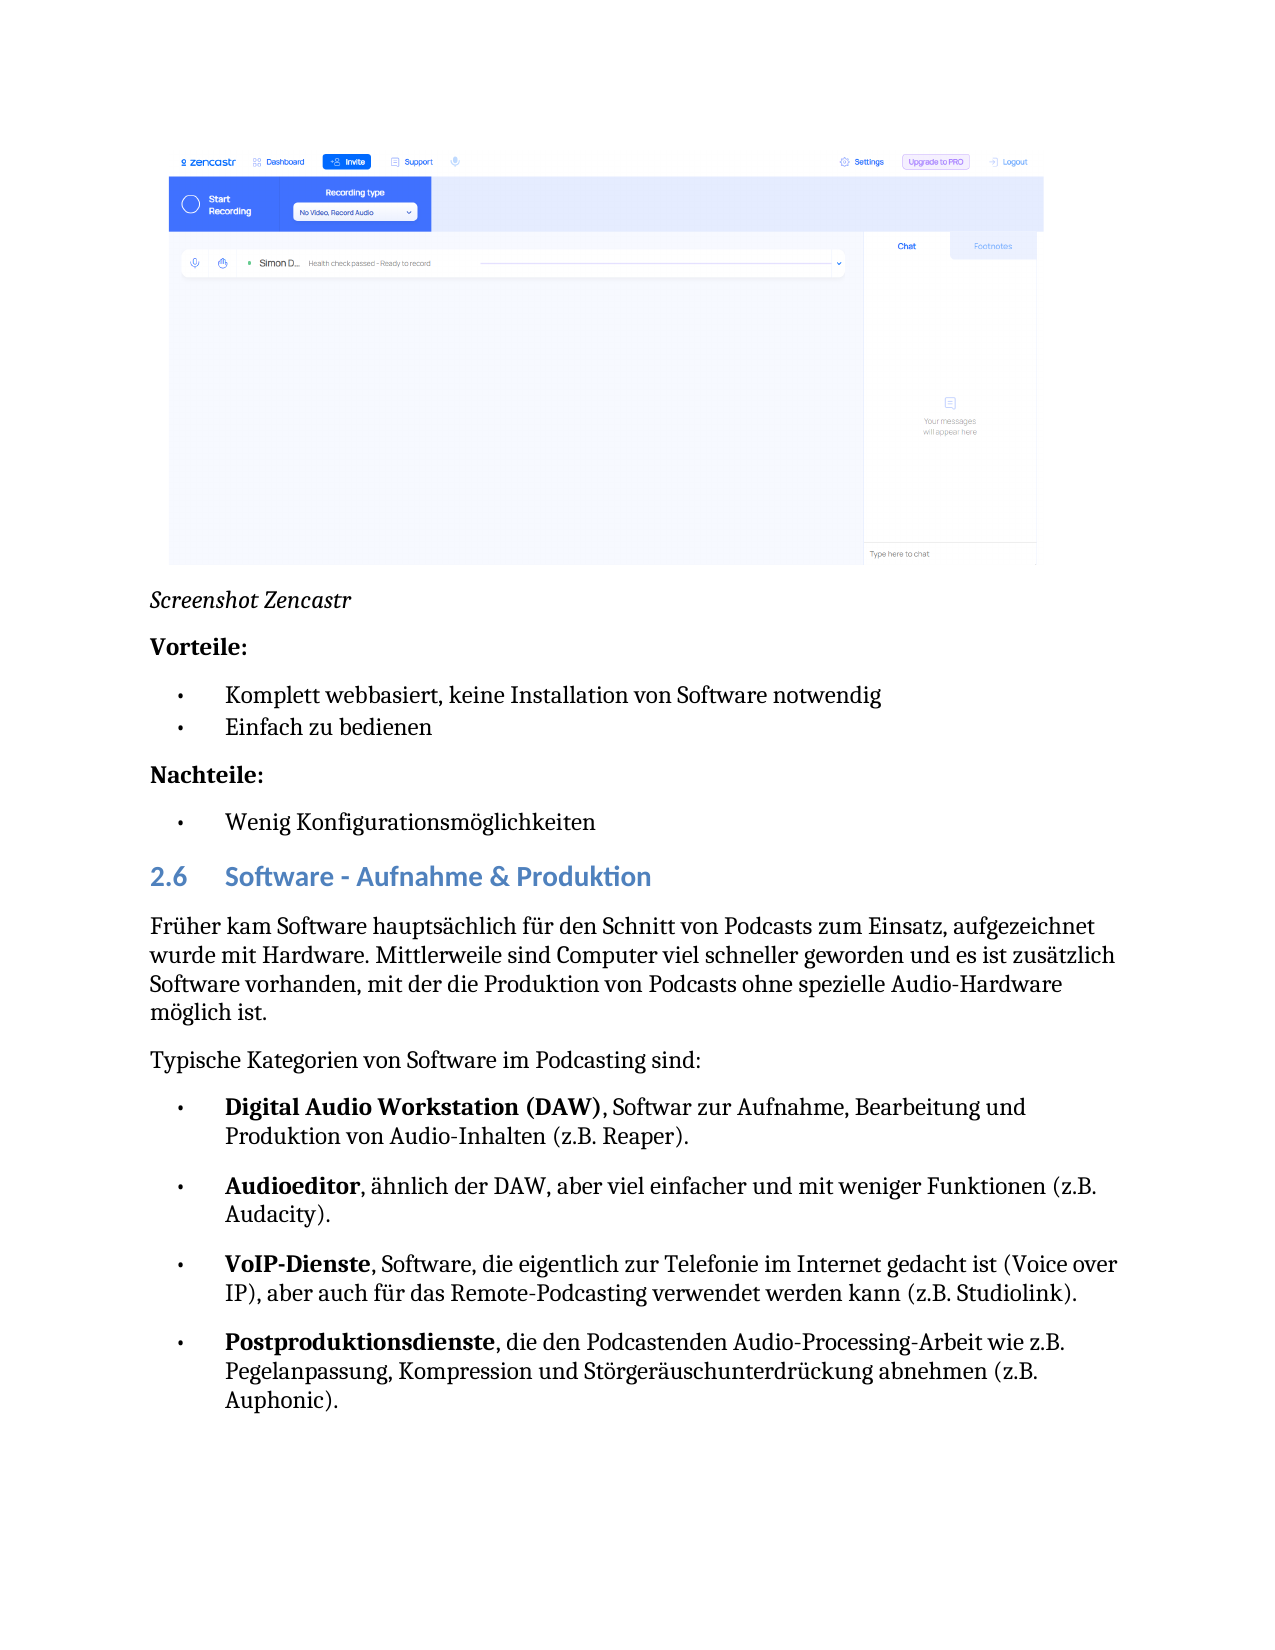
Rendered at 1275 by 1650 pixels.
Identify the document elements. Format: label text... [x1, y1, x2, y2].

text Nachteile: [150, 761, 1125, 789]
text Screenshot Zencastr [150, 586, 1125, 614]
subtitle 2.6 Software - Aufnahme & Produktion [150, 858, 1125, 893]
list Einfach zu bedienen [175, 713, 1125, 742]
list Audioeditor, ähnlich der DAW, aber viel einfacher und mit weniger Funktionen (z.B. Audacity). [175, 1172, 1125, 1229]
picture [168, 150, 1044, 565]
text Früher kam Software hauptsächlich für den Schnitt von Podcasts zum Einsatz, aufgezeichnet wurde mit Hardware. Mittlerweile sind Computer viel schneller geworden und es ist zusätzlich Software vorhanden, mit der die Produktion von Podcasts ohne spezielle Audio-Hardware möglich ist. [150, 912, 1125, 1027]
list VoIP-Dienste, Software, die eigentlich zur Telefonie im Internet gedacht ist (Voice over IP), aber auch für das Remote-Podcasting verwendet werden kann (z.B. Studiolink). [175, 1250, 1125, 1307]
list Digital Audio Workstation (DAW), Softwar zur Aufnahme, Bearbeitung und Produktion von Audio-Inhalten (z.B. Reaper). [175, 1093, 1125, 1151]
list Wenig Konfigurationsmöglichkeiten [175, 808, 1125, 837]
text Vorteile: [150, 633, 1125, 662]
list Postproduktionsdienste, die den Podcastenden Audio-Processing-Arbeit wie z.B. Pegelanpassung, Kompression und Störgeräuschunterdrückung abnehmen (z.B. Auphonic). [175, 1328, 1125, 1414]
list Komplett webbasiert, keine Installation von Software notwendig [175, 681, 1125, 709]
text Typische Kategorien von Software im Podcasting sind: [150, 1046, 1125, 1074]
